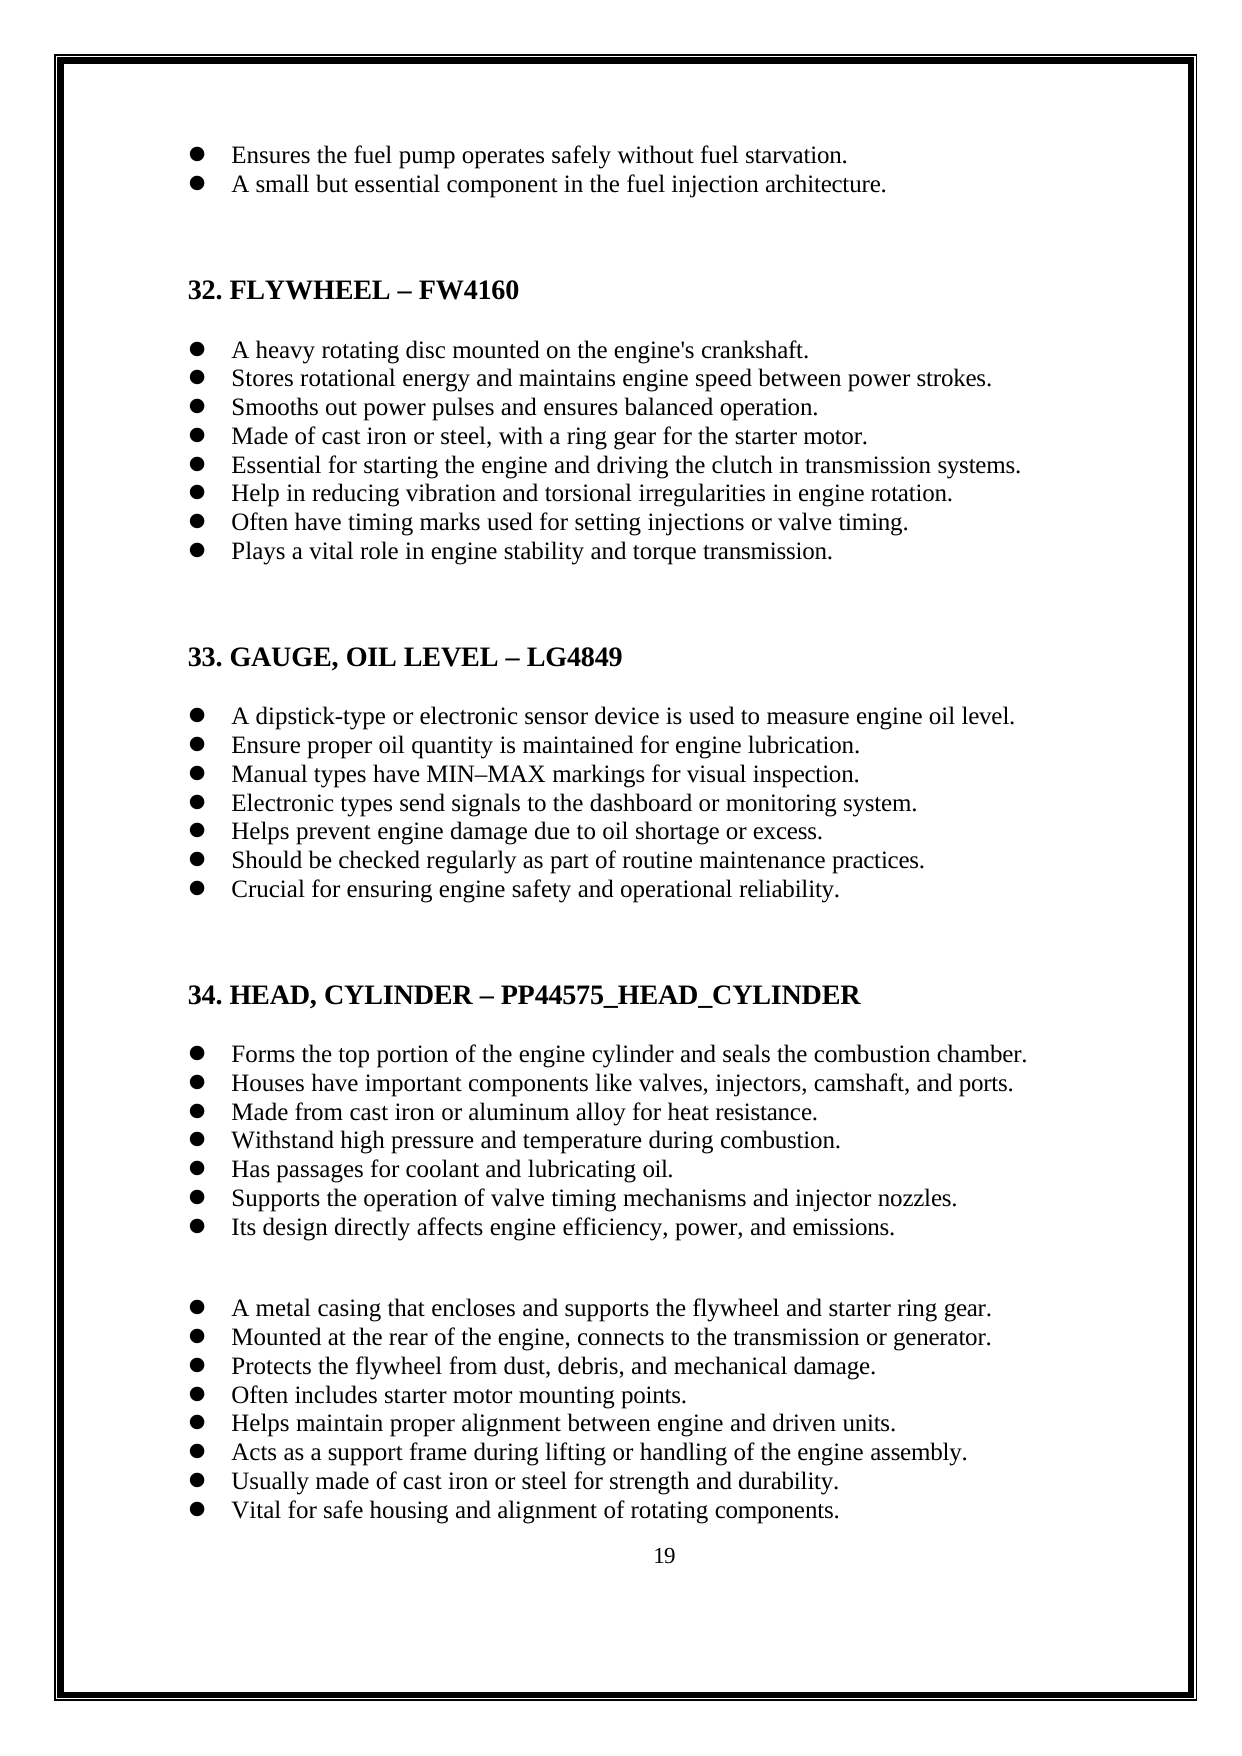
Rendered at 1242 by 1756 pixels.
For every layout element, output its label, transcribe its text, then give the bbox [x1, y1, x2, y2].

list Manual types have MIN–MAX markings for visual inspection. [188, 759, 1188, 788]
list Vital for safe housing and alignment of rotating components. [188, 1495, 1188, 1523]
list Should be checked regularly as part of routine maintenance practices. [188, 845, 1188, 874]
list Electronic types send signals to the dashboard or monitoring system. [188, 788, 1188, 816]
list Ensure proper oil quantity is maintained for engine lubrication. [188, 730, 1188, 759]
list Stores rotational energy and maintains engine speed between power strokes. [188, 363, 1188, 392]
list A dipstick-type or electronic sensor device is used to measure engine oil level. [188, 701, 1188, 730]
list Ensures the fuel pump operates safely without fuel starvation. [188, 140, 1188, 169]
list Protects the flywheel from dust, debris, and mechanical damage. [188, 1351, 1188, 1380]
list A heavy rotating disc mounted on the engine's crankshaft. [188, 335, 1188, 363]
subtitle FLYWHEEL – FW4160 [188, 273, 1188, 306]
list Often have timing marks used for setting injections or valve timing. [188, 507, 1188, 536]
list Houses have important components like valves, injectors, camshaft, and ports. [188, 1068, 1188, 1097]
list Plays a vital role in engine stability and torque transmission. [188, 536, 1188, 565]
list Crucial for ensuring engine safety and operational reliability. [188, 874, 1188, 903]
list Usually made of cast iron or steel for strength and durability. [188, 1466, 1188, 1495]
list Its design directly affects engine efficiency, power, and emissions. [188, 1212, 1188, 1241]
subtitle GAUGE, OIL LEVEL – LG4849 [188, 640, 1188, 673]
list Made of cast iron or steel, with a ring gear for the starter motor. [188, 421, 1188, 450]
list Made from cast iron or aluminum alloy for heat resistance. [188, 1097, 1188, 1125]
list Helps maintain proper alignment between engine and driven units. [188, 1408, 1188, 1437]
list Helps prevent engine damage due to oil shortage or excess. [188, 816, 1188, 845]
list A small but essential component in the fuel injection architecture. [188, 169, 1188, 198]
subtitle HEAD, CYLINDER – PP44575_HEAD_CYLINDER [188, 978, 1188, 1010]
list Smooths out power pulses and ensures balanced operation. [188, 392, 1188, 421]
list Essential for starting the engine and driving the clutch in transmission systems. [188, 450, 1188, 478]
list Acts as a support frame during lifting or handling of the engine assembly. [188, 1437, 1188, 1466]
list Supports the operation of valve timing mechanisms and injector nozzles. [188, 1183, 1188, 1212]
list Forms the top portion of the engine cylinder and seals the combustion chamber. [188, 1039, 1188, 1068]
list Often includes starter motor mounting points. [188, 1380, 1188, 1408]
list Mounted at the rear of the engine, connects to the transmission or generator. [188, 1322, 1188, 1351]
list Withstand high pressure and temperature during combustion. [188, 1125, 1188, 1154]
list Has passages for coolant and lubricating oil. [188, 1154, 1188, 1183]
list A metal casing that encloses and supports the flywheel and starter ring gear. [188, 1293, 1188, 1322]
list Help in reducing vibration and torsional irregularities in engine rotation. [188, 478, 1188, 507]
